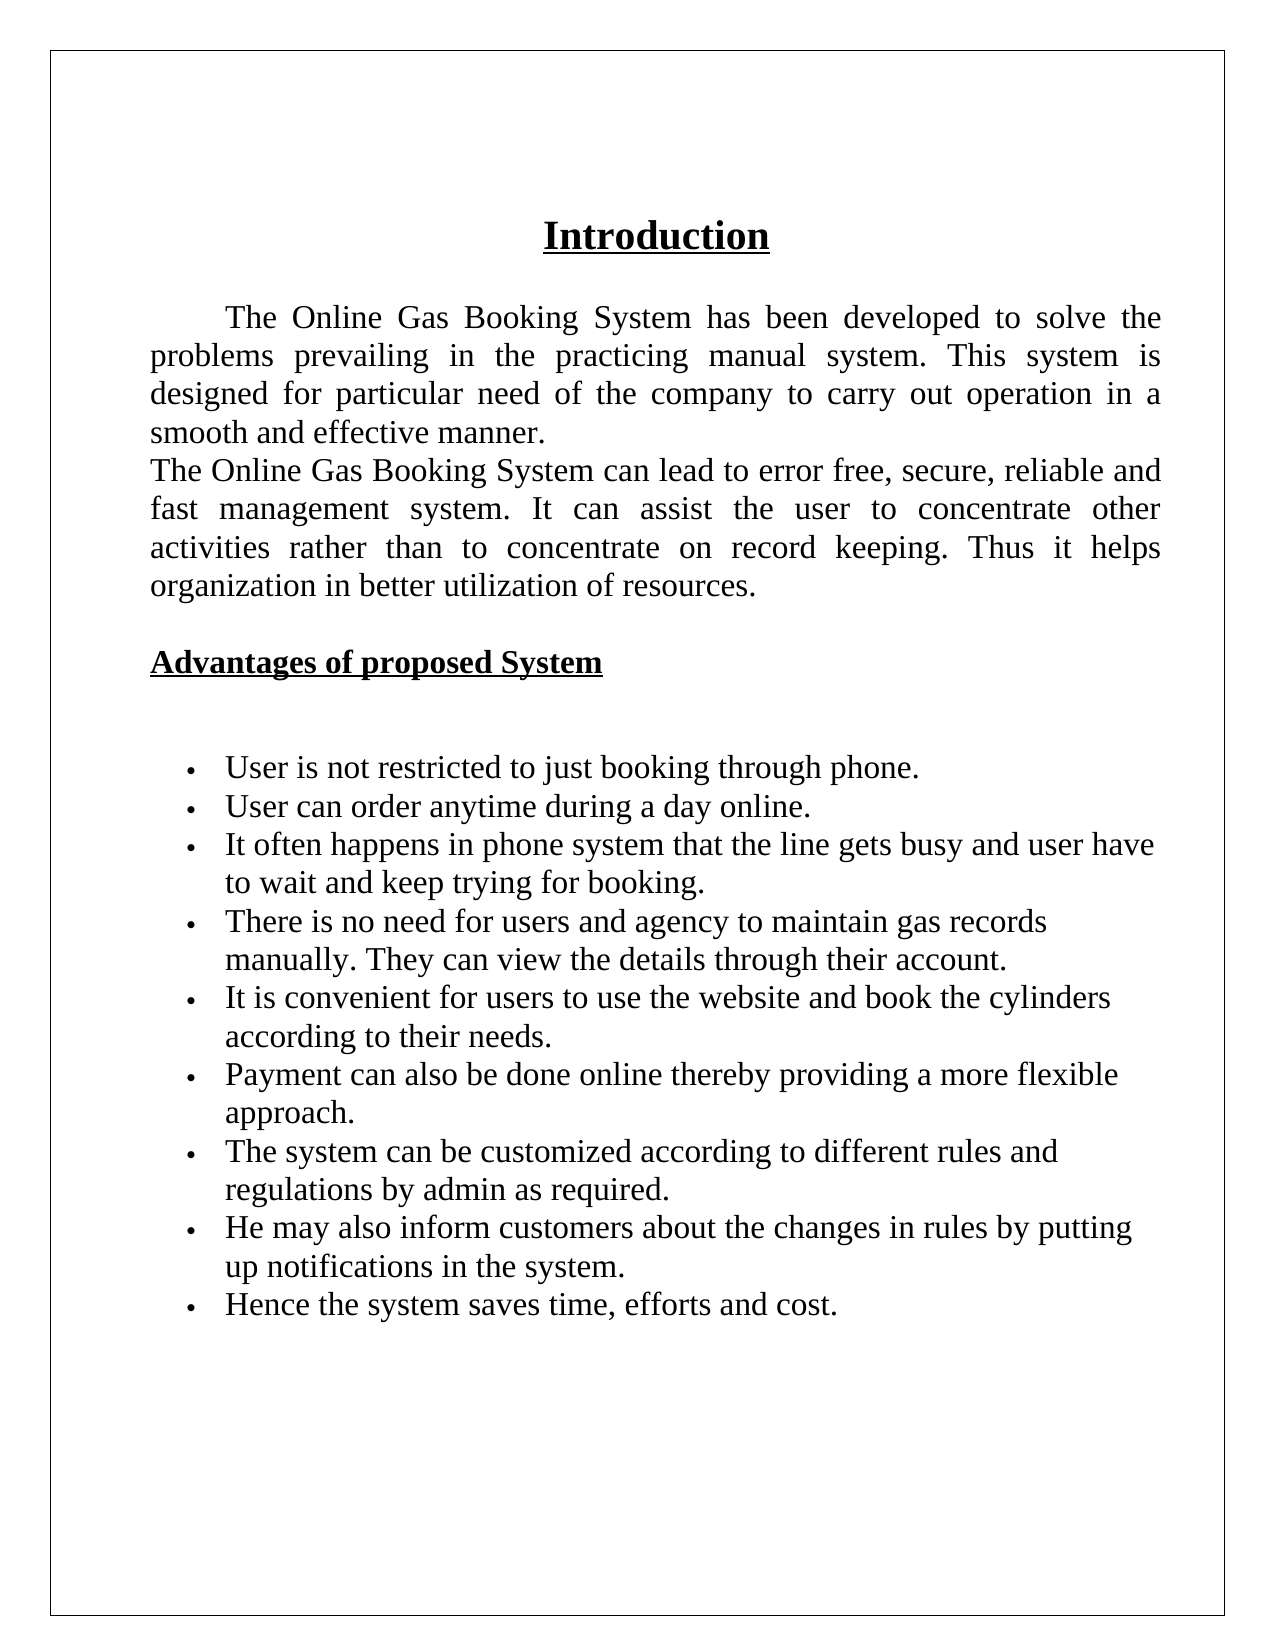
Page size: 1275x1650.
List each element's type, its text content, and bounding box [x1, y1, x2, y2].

list Hence the system saves time, efforts and cost. [187, 1284, 1162, 1323]
text Introduction [150, 211, 1162, 259]
text Advantages of proposed System [150, 642, 1162, 680]
list It often happens in phone system that the line gets busy and user have to wait and keep trying for booking. [187, 824, 1162, 901]
list It is convenient for users to use the website and book the cylinders according to their needs. [187, 978, 1162, 1054]
list Payment can also be done online thereby providing a more flexible approach. [187, 1054, 1162, 1131]
text The Online Gas Booking System can lead to error free, secure, reliable and fast management system. It can assist the user to concentrate other activities rather than to concentrate on record keeping. Thus it helps organization in better utilization of resources. [150, 450, 1162, 604]
text The Online Gas Booking System has been developed to solve the problems prevailing in the practicing manual system. This system is designed for particular need of the company to carry out operation in a smooth and effective manner. [150, 297, 1162, 450]
list He may also inform customers about the changes in rules by putting up notifications in the system. [187, 1208, 1162, 1284]
list There is no need for users and agency to maintain gas records manually. They can view the details through their account. [187, 901, 1162, 978]
list The system can be customized according to different rules and regulations by admin as required. [187, 1131, 1162, 1208]
list User is not restricted to just booking through phone. [187, 748, 1162, 786]
list User can order anytime during a day online. [187, 786, 1162, 824]
